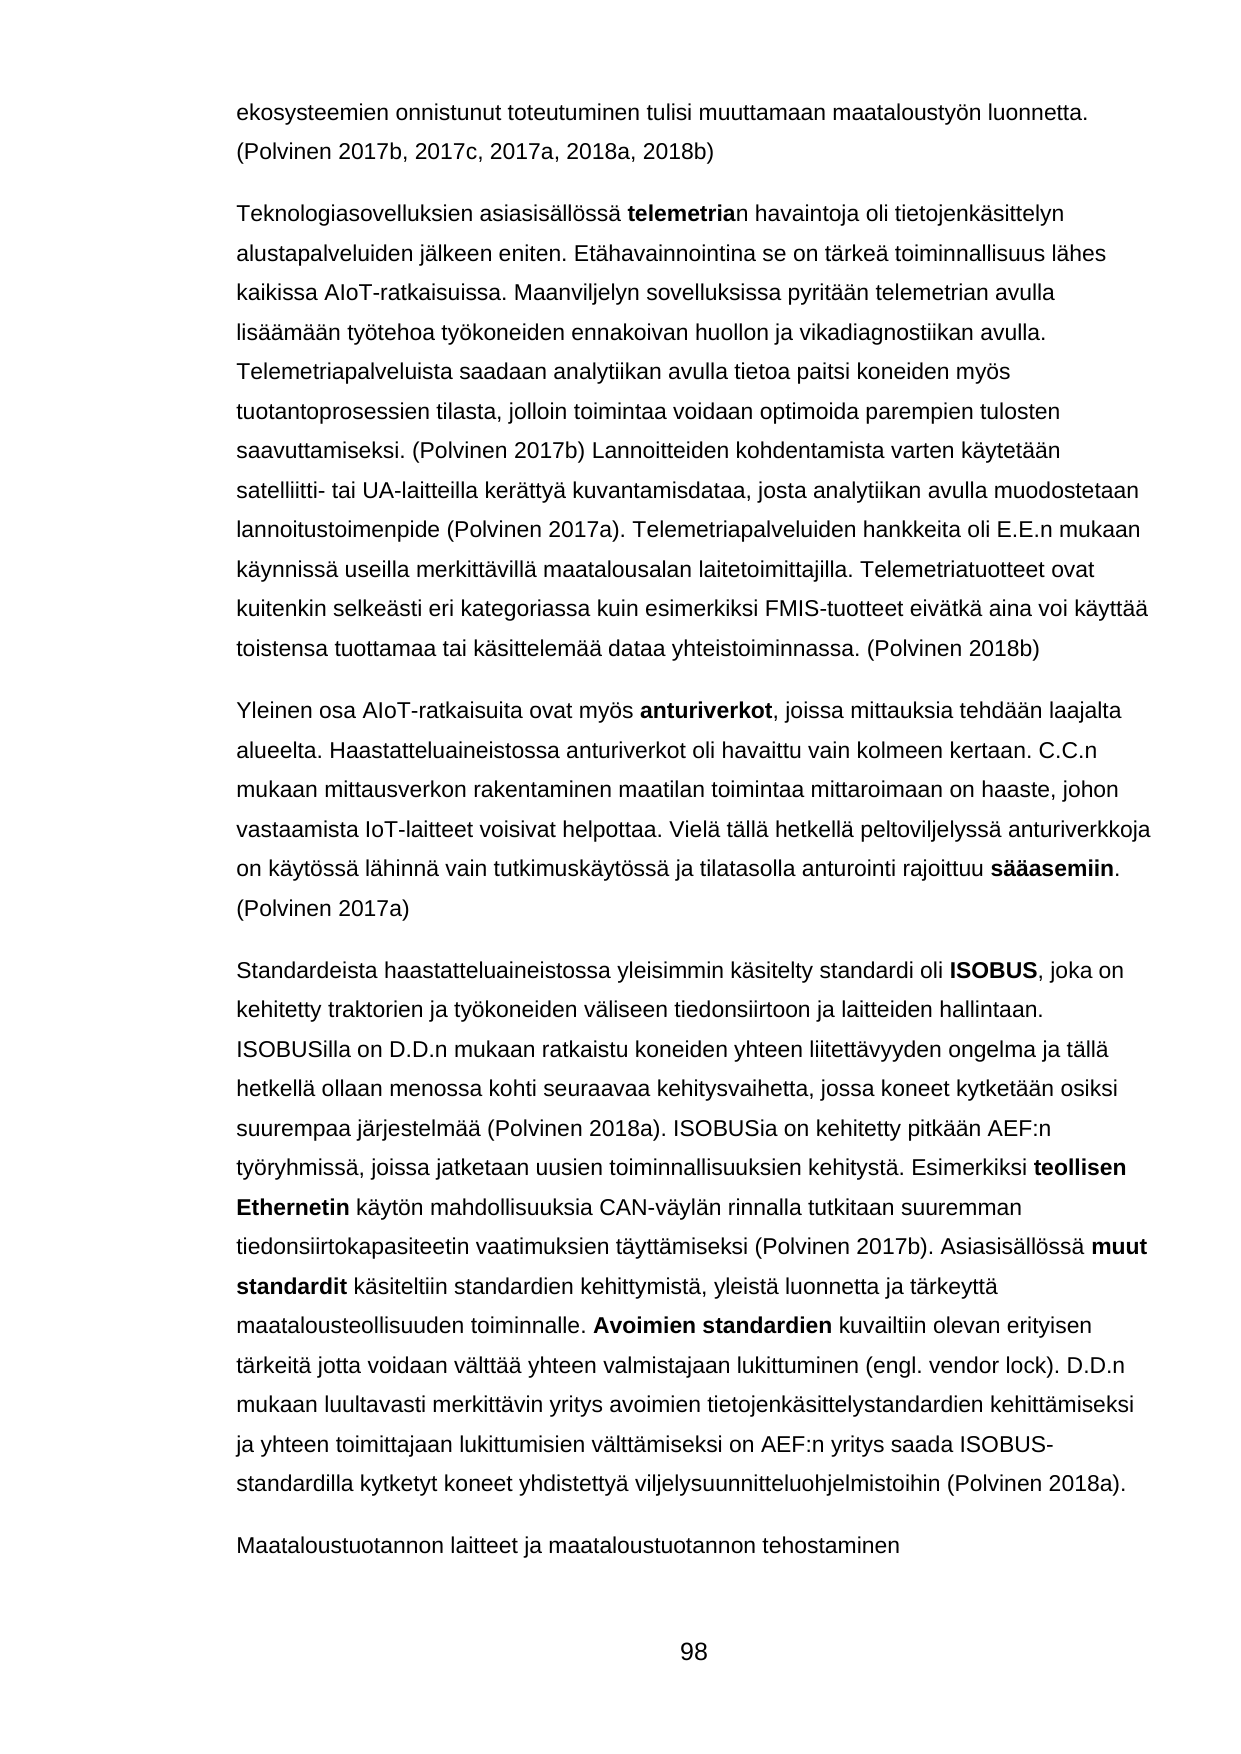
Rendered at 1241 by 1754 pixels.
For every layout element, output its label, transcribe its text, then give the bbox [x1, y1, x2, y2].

text Teknologiasovelluksien asiasisällössä telemetrian havaintoja oli tietojenkäsittelyn alustapalveluiden jälkeen eniten. Etähavainnointina se on tärkeä toiminnallisuus lähes kaikissa AIoT-ratkaisuissa. Maanviljelyn sovelluksissa pyritään telemetrian avulla lisäämään työtehoa työkoneiden ennakoivan huollon ja vikadiagnostiikan avulla. Telemetriapalveluista saadaan analytiikan avulla tietoa paitsi koneiden myös tuotantoprosessien tilasta, jolloin toimintaa voidaan optimoida parempien tulosten saavuttamiseksi. (Polvinen 2017b) Lannoitteiden kohdentamista varten käytetään satelliitti- tai UA-laitteilla kerättyä kuvantamisdataa, josta analytiikan avulla muodostetaan lannoitustoimenpide (Polvinen 2017a). Telemetriapalveluiden hankkeita oli E.E.n mukaan käynnissä useilla merkittävillä maatalousalan laitetoimittajilla. Telemetriatuotteet ovat kuitenkin selkeästi eri kategoriassa kuin esimerkiksi FMIS-tuotteet eivätkä aina voi käyttää toistensa tuottamaa tai käsittelemää dataa yhteistoiminnassa. (Polvinen 2018b) [236, 200, 1152, 661]
text Maataloustuotannon laitteet ja maataloustuotannon tehostaminen [236, 1532, 1152, 1559]
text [236, 98, 1152, 164]
text Yleinen osa AIoT-ratkaisuita ovat myös anturiverkot, joissa mittauksia tehdään laajalta alueelta. Haastatteluaineistossa anturiverkot oli havaittu vain kolmeen kertaan. C.C.n mukaan mittausverkon rakentaminen maatilan toimintaa mittaroimaan on haaste, johon vastaamista IoT-laitteet voisivat helpottaa. Vielä tällä hetkellä peltoviljelyssä anturiverkkoja on käytössä lähinnä vain tutkimuskäytössä ja tilatasolla anturointi rajoittuu sääasemiin. (Polvinen 2017a) [236, 697, 1152, 921]
text Standardeista haastatteluaineistossa yleisimmin käsitelty standardi oli ISOBUS, joka on kehitetty traktorien ja työkoneiden väliseen tiedonsiirtoon ja laitteiden hallintaan. ISOBUSilla on D.D.n mukaan ratkaistu koneiden yhteen liitettävyyden ongelma ja tällä hetkellä ollaan menossa kohti seuraavaa kehitysvaihetta, jossa koneet kytketään osiksi suurempaa järjestelmää (Polvinen 2018a). ISOBUSia on kehitetty pitkään AEF:n työryhmissä, joissa jatketaan uusien toiminnallisuuksien kehitystä. Esimerkiksi teollisen Ethernetin käytön mahdollisuuksia CAN-väylän rinnalla tutkitaan suuremman tiedonsiirtokapasiteetin vaatimuksien täyttämiseksi (Polvinen 2017b). Asiasisällössä muut standardit käsiteltiin standardien kehittymistä, yleistä luonnetta ja tärkeyttä maatalousteollisuuden toiminnalle. Avoimien standardien kuvailtiin olevan erityisen tärkeitä jotta voidaan välttää yhteen valmistajaan lukittuminen (engl. vendor lock). D.D.n mukaan luultavasti merkittävin yritys avoimien tietojenkäsittelystandardien kehittämiseksi ja yhteen toimittajaan lukittumisien välttämiseksi on AEF:n yritys saada ISOBUS-standardilla kytketyt koneet yhdistettyä viljelysuunnitteluohjelmistoihin (Polvinen 2018a). [236, 957, 1152, 1496]
